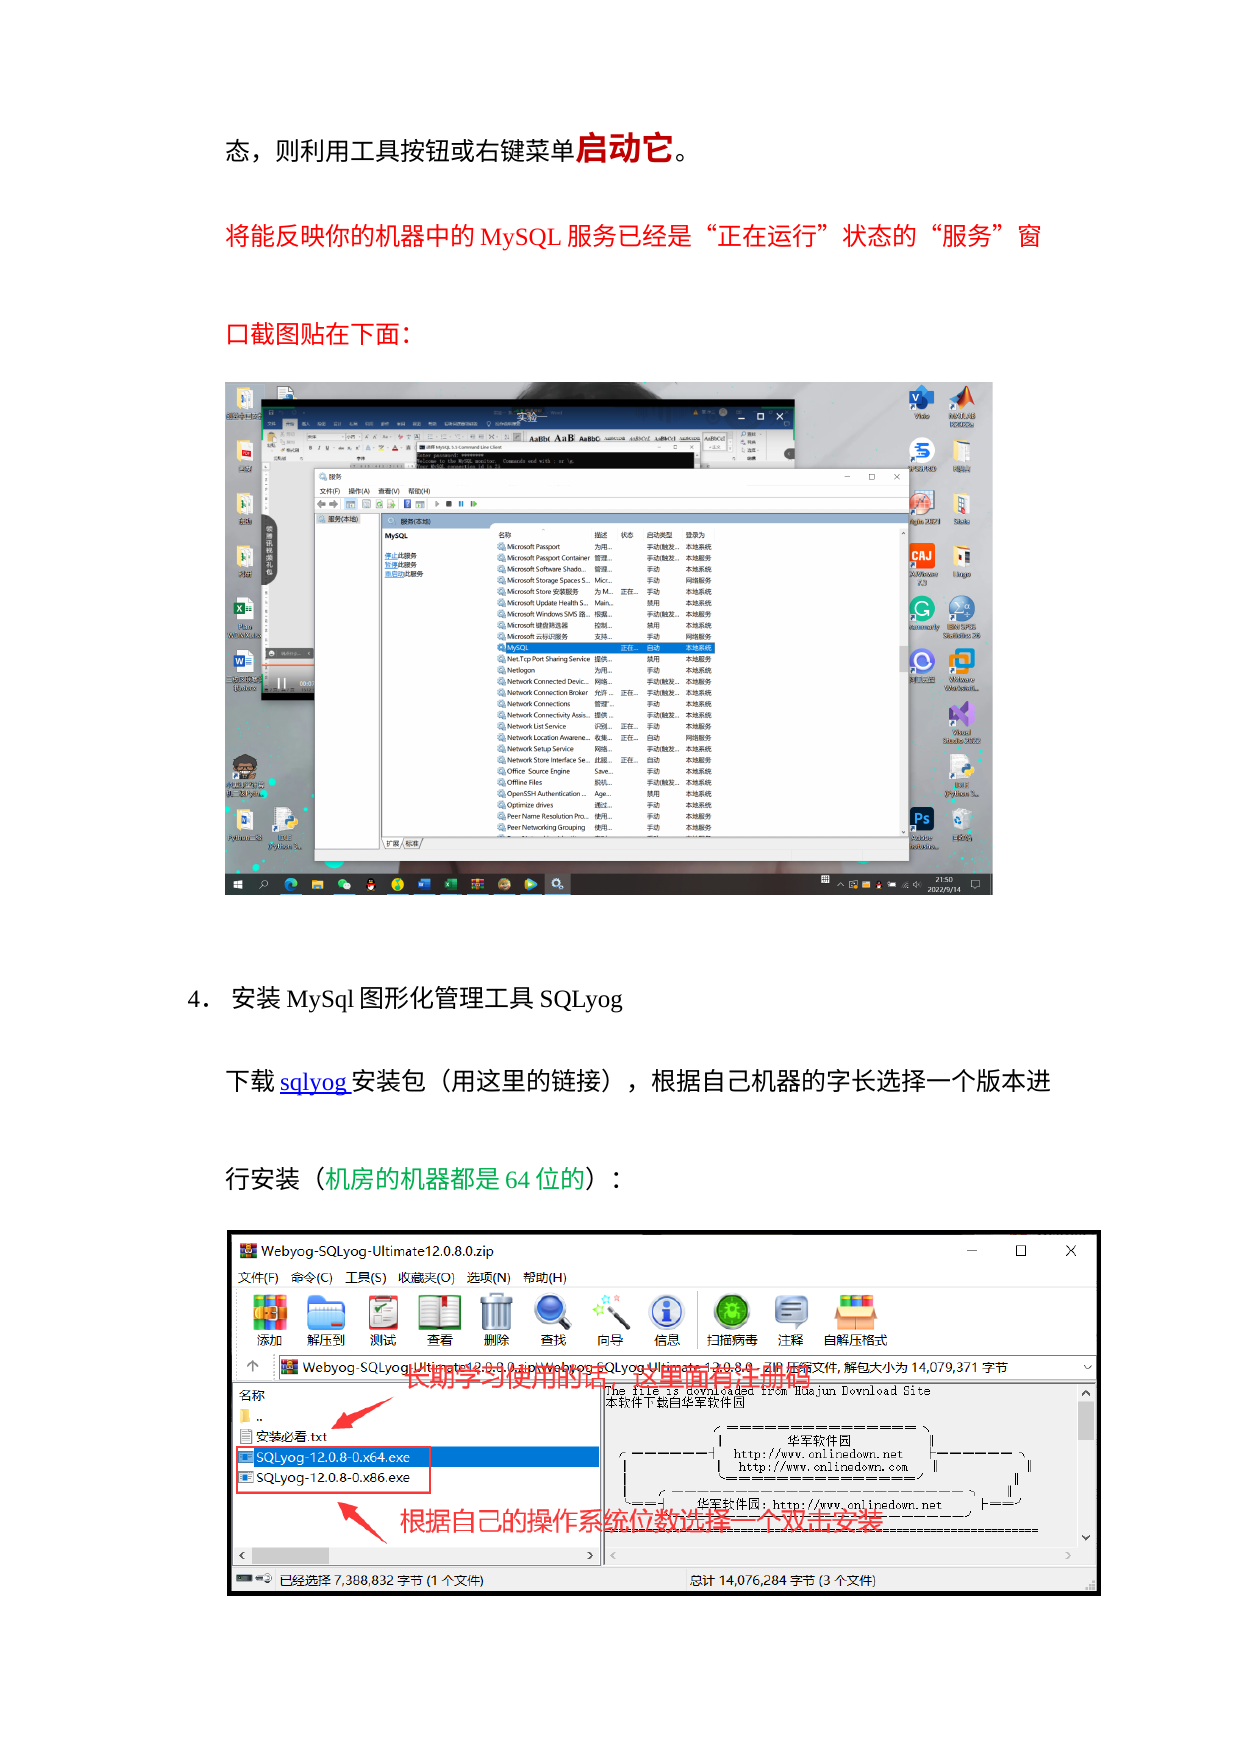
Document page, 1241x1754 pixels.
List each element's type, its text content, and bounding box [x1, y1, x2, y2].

list 下载sqlyog安装包（用这里的链接），根据自己机器的字长选择一个版本进行安装（机房的机器都是64位的）： [225, 1047, 1053, 1210]
picture [231, 1234, 1097, 1591]
list 安装MySql图形化管理工具SQLyog [187, 964, 1053, 1029]
picture [225, 382, 993, 895]
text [225, 113, 1053, 178]
text 将能反映你的机器中的MySQL服务已经是“正在运行”状态的“服务”窗口截图贴在下面： [225, 202, 1053, 365]
